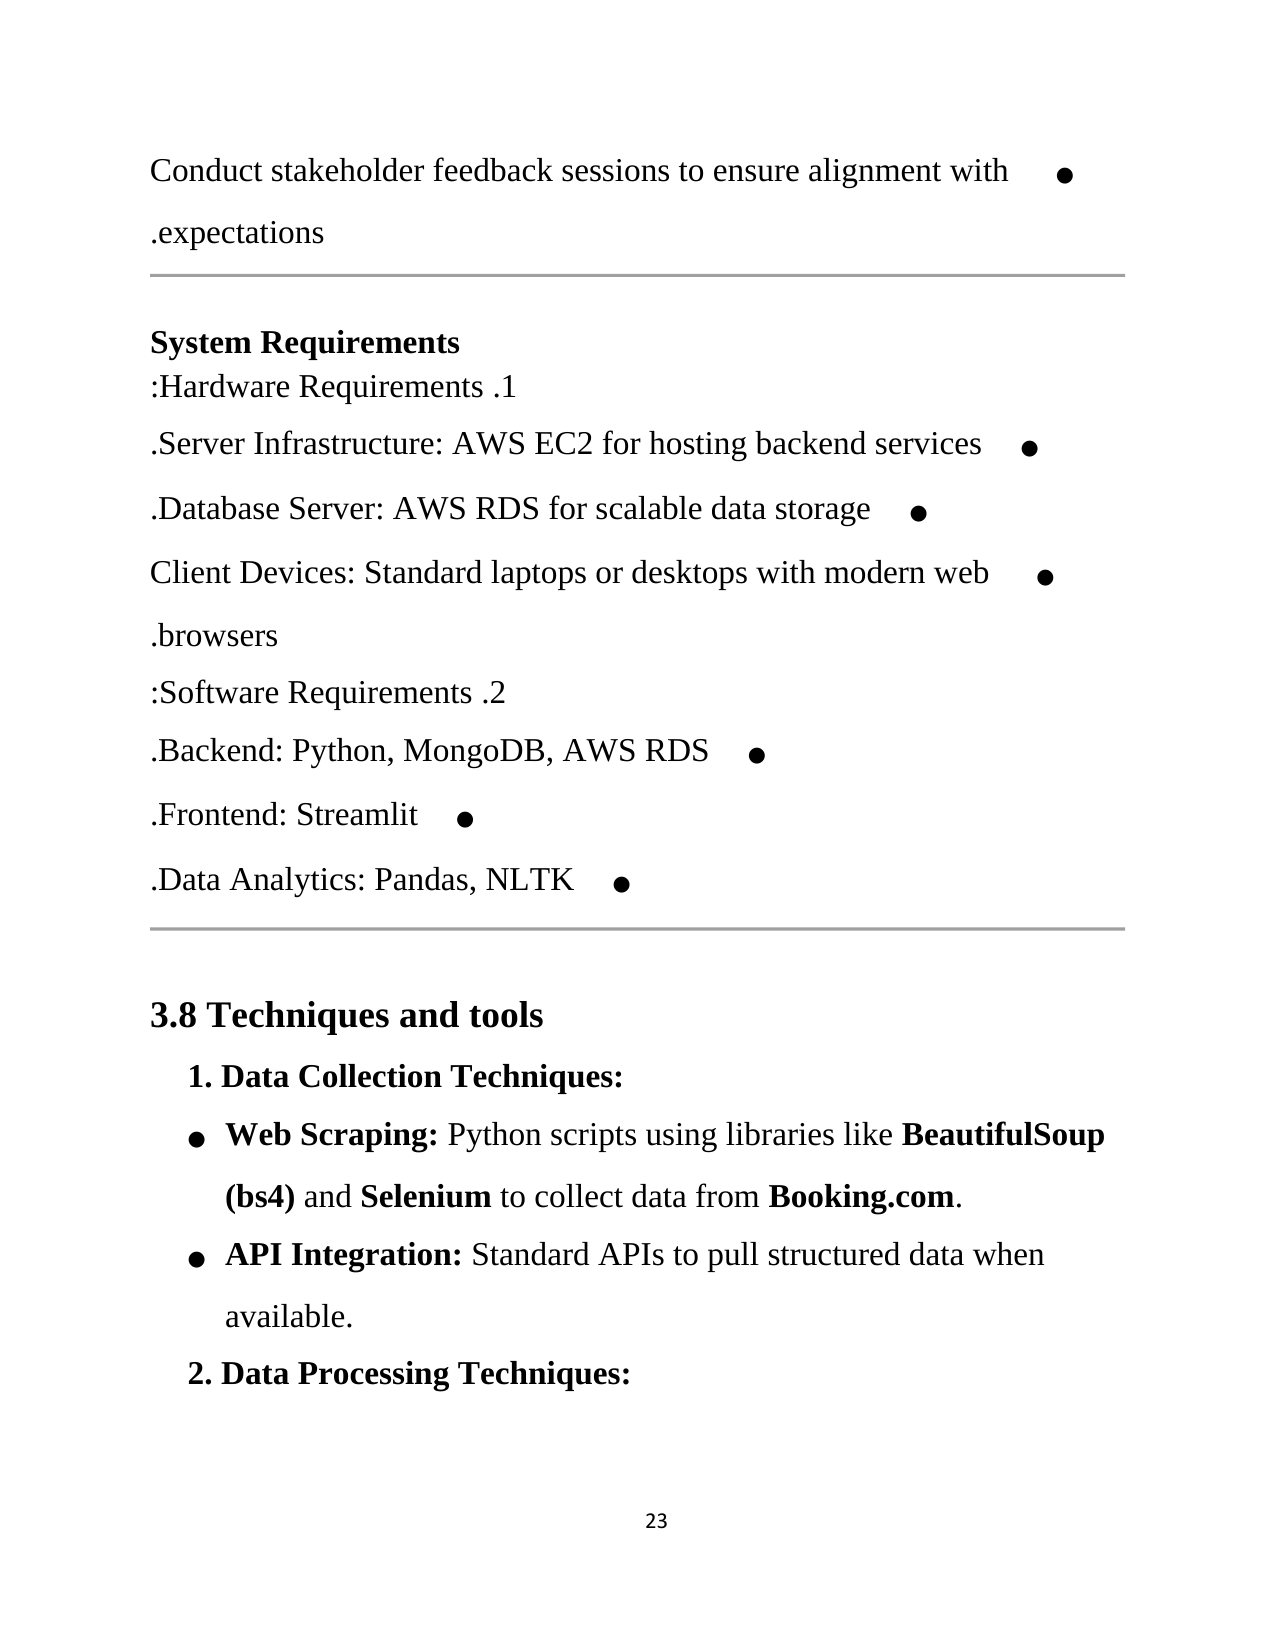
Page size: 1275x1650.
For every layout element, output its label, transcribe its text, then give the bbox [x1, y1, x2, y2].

list Server Infrastructure: AWS EC2 for hosting backend services. [150, 424, 1087, 467]
list Client Devices: Standard laptops or desktops with modern web browsers. [150, 553, 1087, 653]
list Frontend: Streamlit. [150, 794, 1125, 837]
list Web Scraping: Python scripts using libraries like BeautifulSoup (bs4) and Selenium to collect data from Booking.com. [187, 1114, 1125, 1215]
text 2. Software Requirements: [150, 672, 1087, 711]
list Conduct stakeholder feedback sessions to ensure alignment with expectations. [150, 150, 1087, 251]
text 1. Data Collection Techniques: [187, 1057, 1125, 1095]
list Database Server: AWS RDS for scalable data storage. [150, 488, 1087, 531]
list Backend: Python, MongoDB, AWS RDS. [150, 730, 1125, 773]
subtitle System Requirements [150, 322, 1125, 360]
text 1. Hardware Requirements: [150, 366, 1050, 404]
text 3.8 Techniques and tools [150, 931, 1125, 1035]
list API Integration: Standard APIs to pull structured data when available. [187, 1234, 1125, 1334]
list Data Analytics: Pandas, NLTK. [150, 859, 1125, 902]
text 2. Data Processing Techniques: [187, 1354, 1125, 1392]
